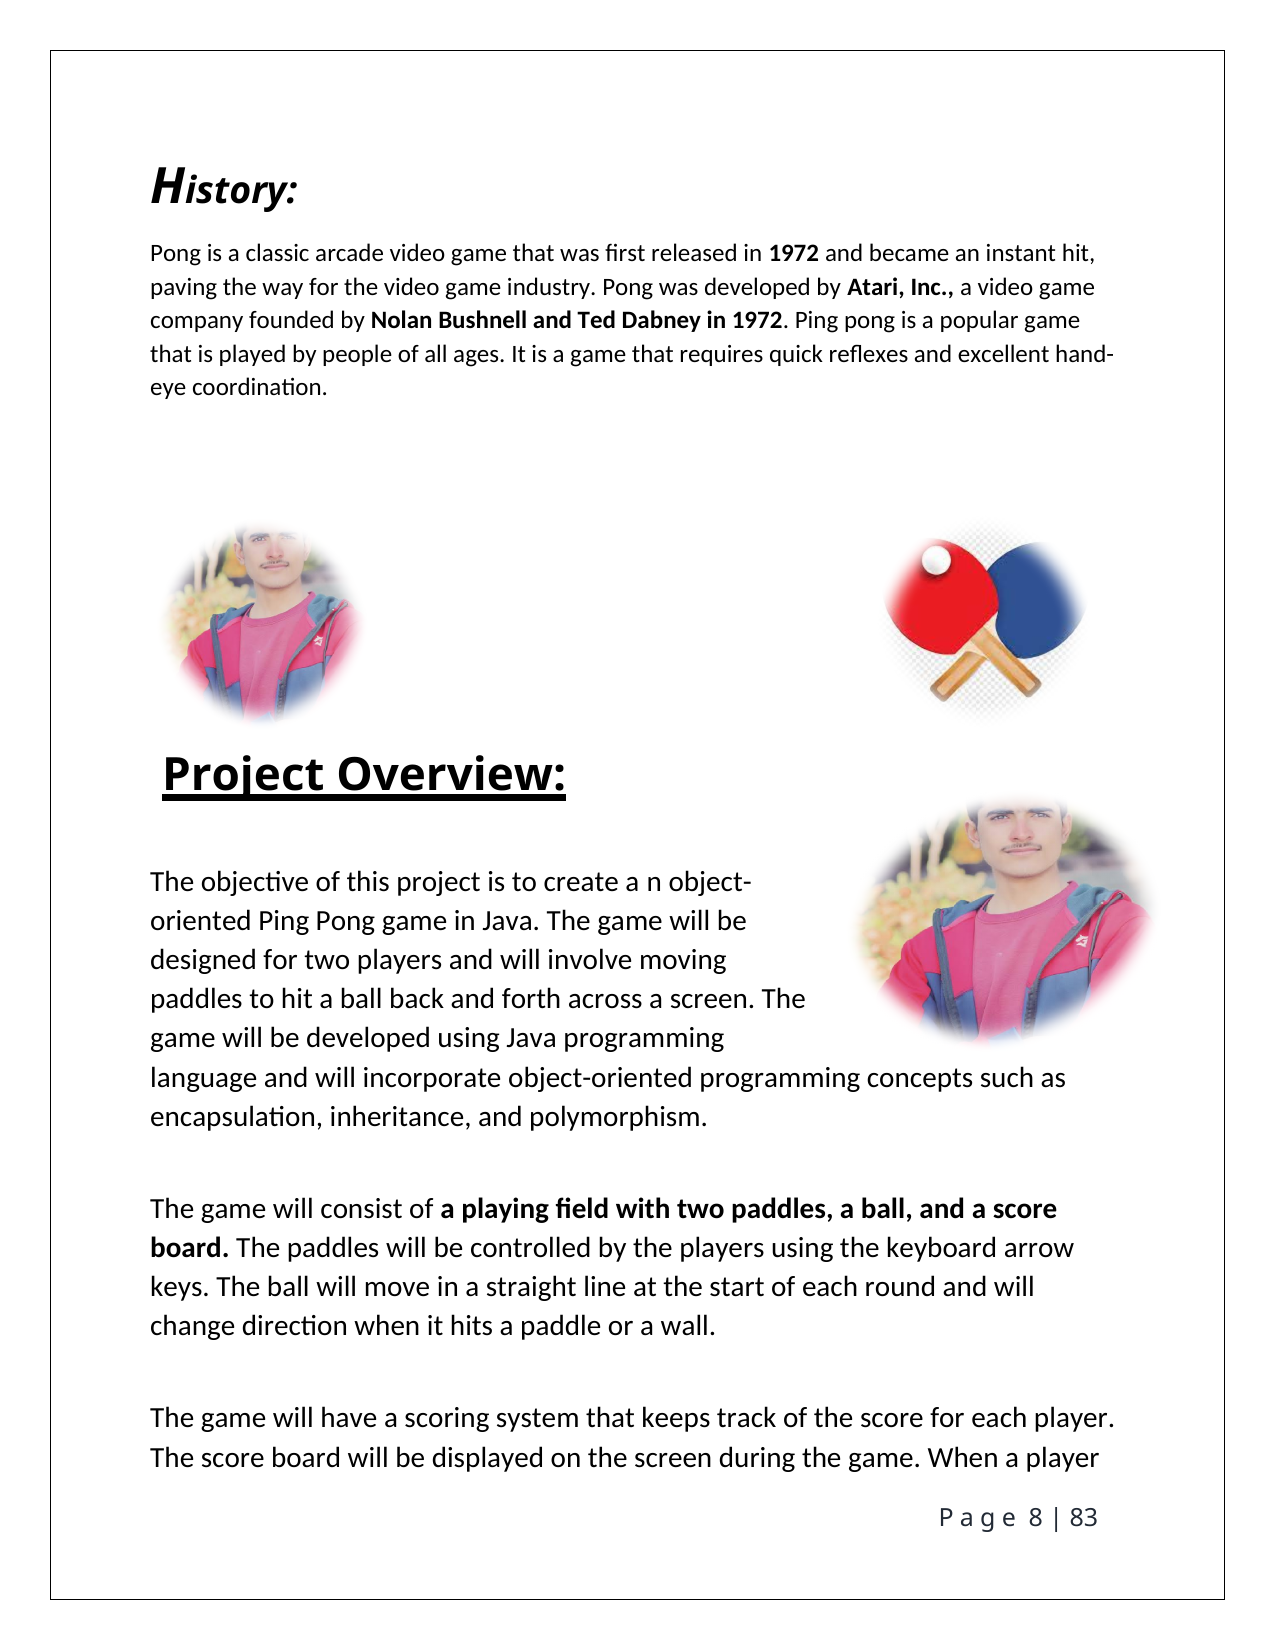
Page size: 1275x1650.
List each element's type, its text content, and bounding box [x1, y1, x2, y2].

text Project Overview: [150, 741, 1125, 804]
text Pong is a classic arcade video game that was first released in 1972 and became an instant hit, paving the way for the video game industry. Pong was developed by Atari, Inc., a video game company founded by Nolan Bushnell and Ted Dabney in 1972. Ping pong is a popular game that is played by people of all ages. It is a game that requires quick reflexes and excellent hand-eye coordination. [150, 237, 1125, 402]
picture [185, 547, 340, 702]
text The game will consist of a playing field with two paddles, a ball, and a score board. The paddles will be controlled by the players using the keyboard arrow keys. The ball will move in a straight line at the start of each round and will change direction when it hits a paddle or a wall. [150, 1190, 1125, 1343]
picture [871, 818, 1133, 1027]
picture [904, 542, 1064, 701]
text The objective of this project is to create a n object-oriented Ping Pong game in Java. The game will be designed for two players and will involve moving paddles to hit a ball back and forth across a screen. The game will be developed using Java programming language and will incorporate object-oriented programming concepts such as encapsulation, inheritance, and polymorphism. [150, 863, 1125, 1133]
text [150, 1399, 1125, 1474]
text History: [150, 150, 1125, 218]
